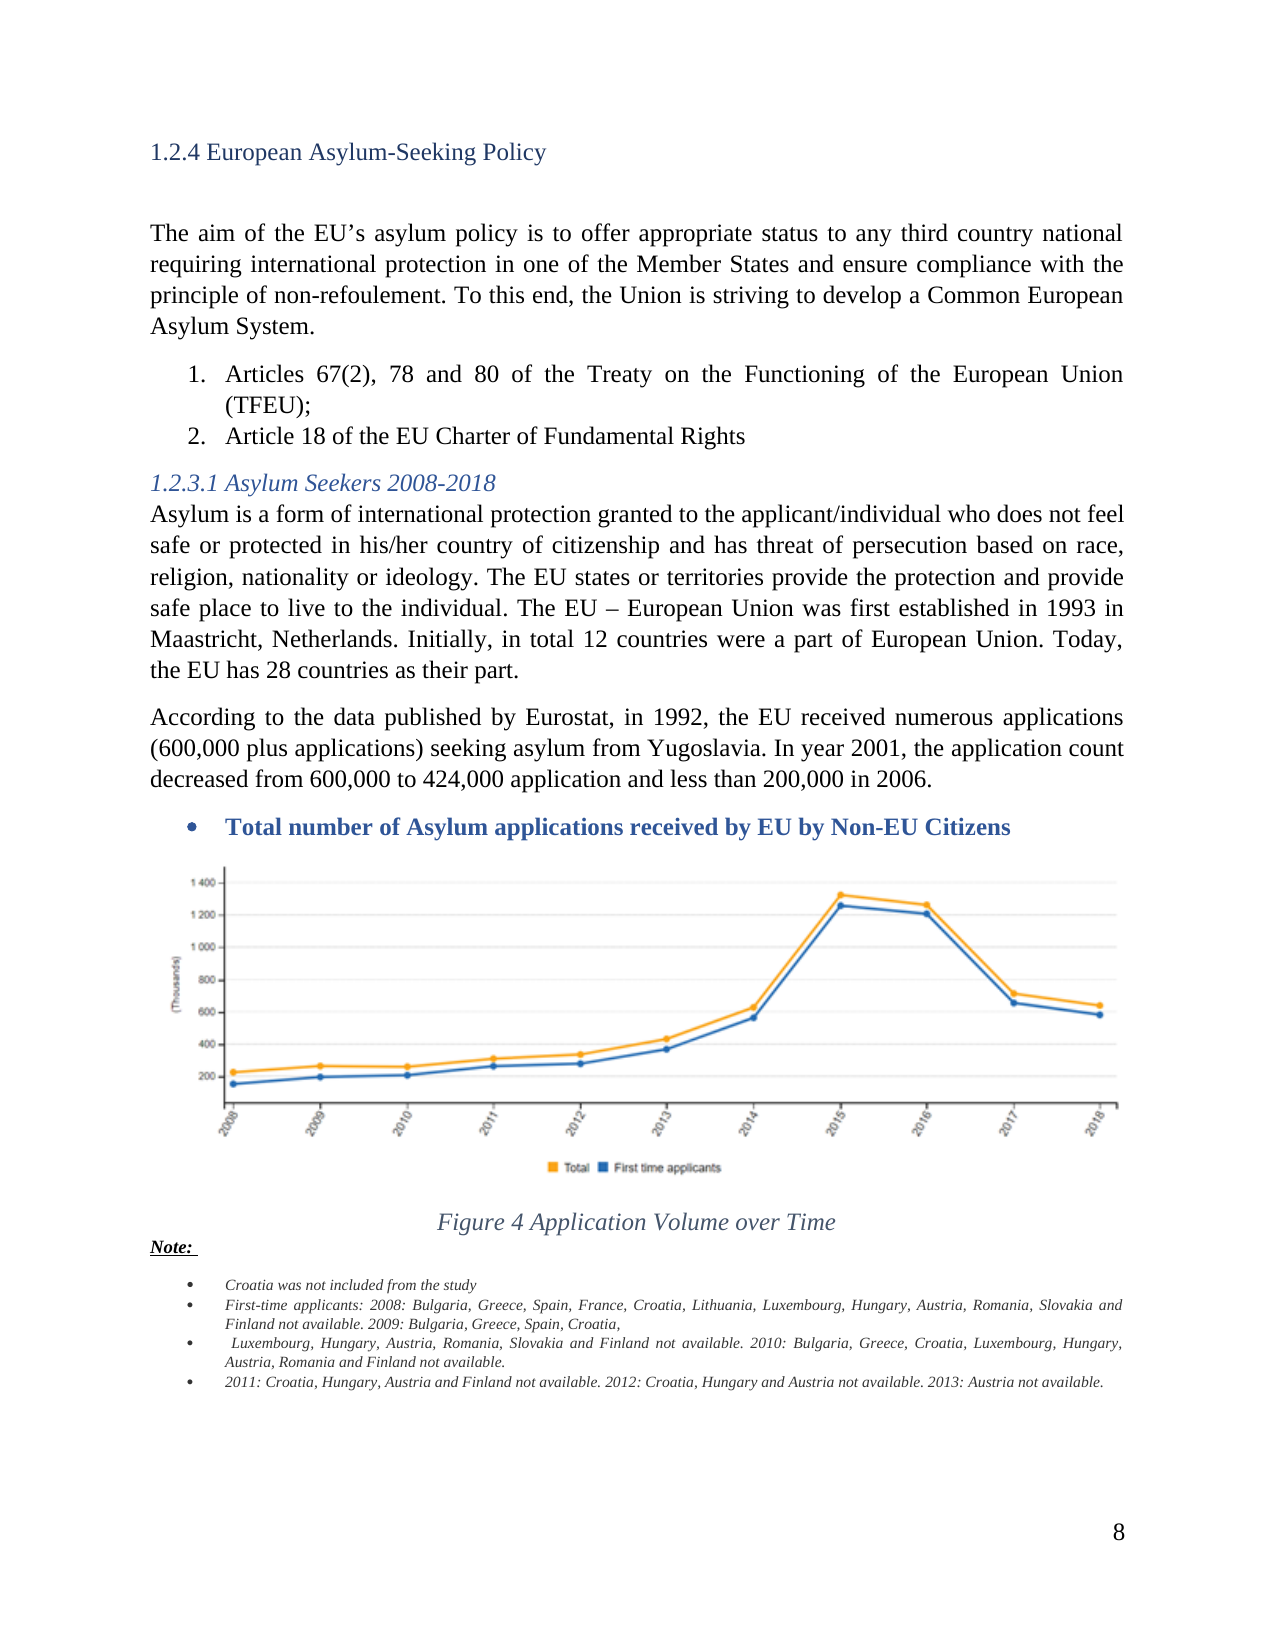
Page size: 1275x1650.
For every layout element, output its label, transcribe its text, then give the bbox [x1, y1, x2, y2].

list Croatia was not included from the study [187, 1276, 1125, 1294]
text The aim of the EU’s asylum policy is to offer appropriate status to any third country national requiring international protection in one of the Member States and ensure compliance with the principle of non-refoulement. To this end, the Union is striving to develop a Common European Asylum System. [150, 218, 1125, 340]
picture [150, 860, 1130, 1189]
list Article 18 of the EU Charter of Fundamental Rights [187, 421, 1125, 449]
list First-time applicants: 2008: Bulgaria, Greece, Spain, France, Croatia, Lithuania, Luxembourg, Hungary, Austria, Romania, Slovakia and Finland not available. 2009: Bulgaria, Greece, Spain, Croatia, [187, 1295, 1125, 1333]
list 2011: Croatia, Hungary, Austria and Finland not available. 2012: Croatia, Hungary and Austria not available. 2013: Austria not available. [187, 1372, 1125, 1390]
list Articles 67(2), 78 and 80 of the Treaty on the Functioning of the European Union (TFEU); [187, 359, 1125, 418]
list Luxembourg, Hungary, Austria, Romania, Slovakia and Finland not available. 2010: Bulgaria, Greece, Croatia, Luxembourg, Hungary, Austria, Romania and Finland not available. [187, 1334, 1125, 1371]
subtitle 1.2.4 European Asylum-Seeking Policy [150, 137, 1125, 165]
text Note: [150, 1236, 1125, 1258]
text According to the data published by Eurostat, in 1992, the EU received numerous applications (600,000 plus applications) seeking asylum from Yugoslavia. In year 2001, the application count decreased from 600,000 to 424,000 application and less than 200,000 in 2006. [150, 702, 1125, 793]
list Total number of Asylum applications received by EU by Non-EU Citizens [187, 812, 1125, 841]
text Asylum is a form of international protection granted to the applicant/individual who does not feel safe or protected in his/her country of citizenship and has threat of persecution based on race, religion, nationality or ideology. The EU states or territories provide the protection and provide safe place to live to the individual. The EU – European Union was first established in 1993 in Maastricht, Netherlands. Initially, in total 12 countries were a part of European Union. Today, the EU has 28 countries as their part. [150, 499, 1125, 683]
subtitle 1.2.3.1 Asylum Seekers 2008-2018 [150, 468, 1125, 497]
